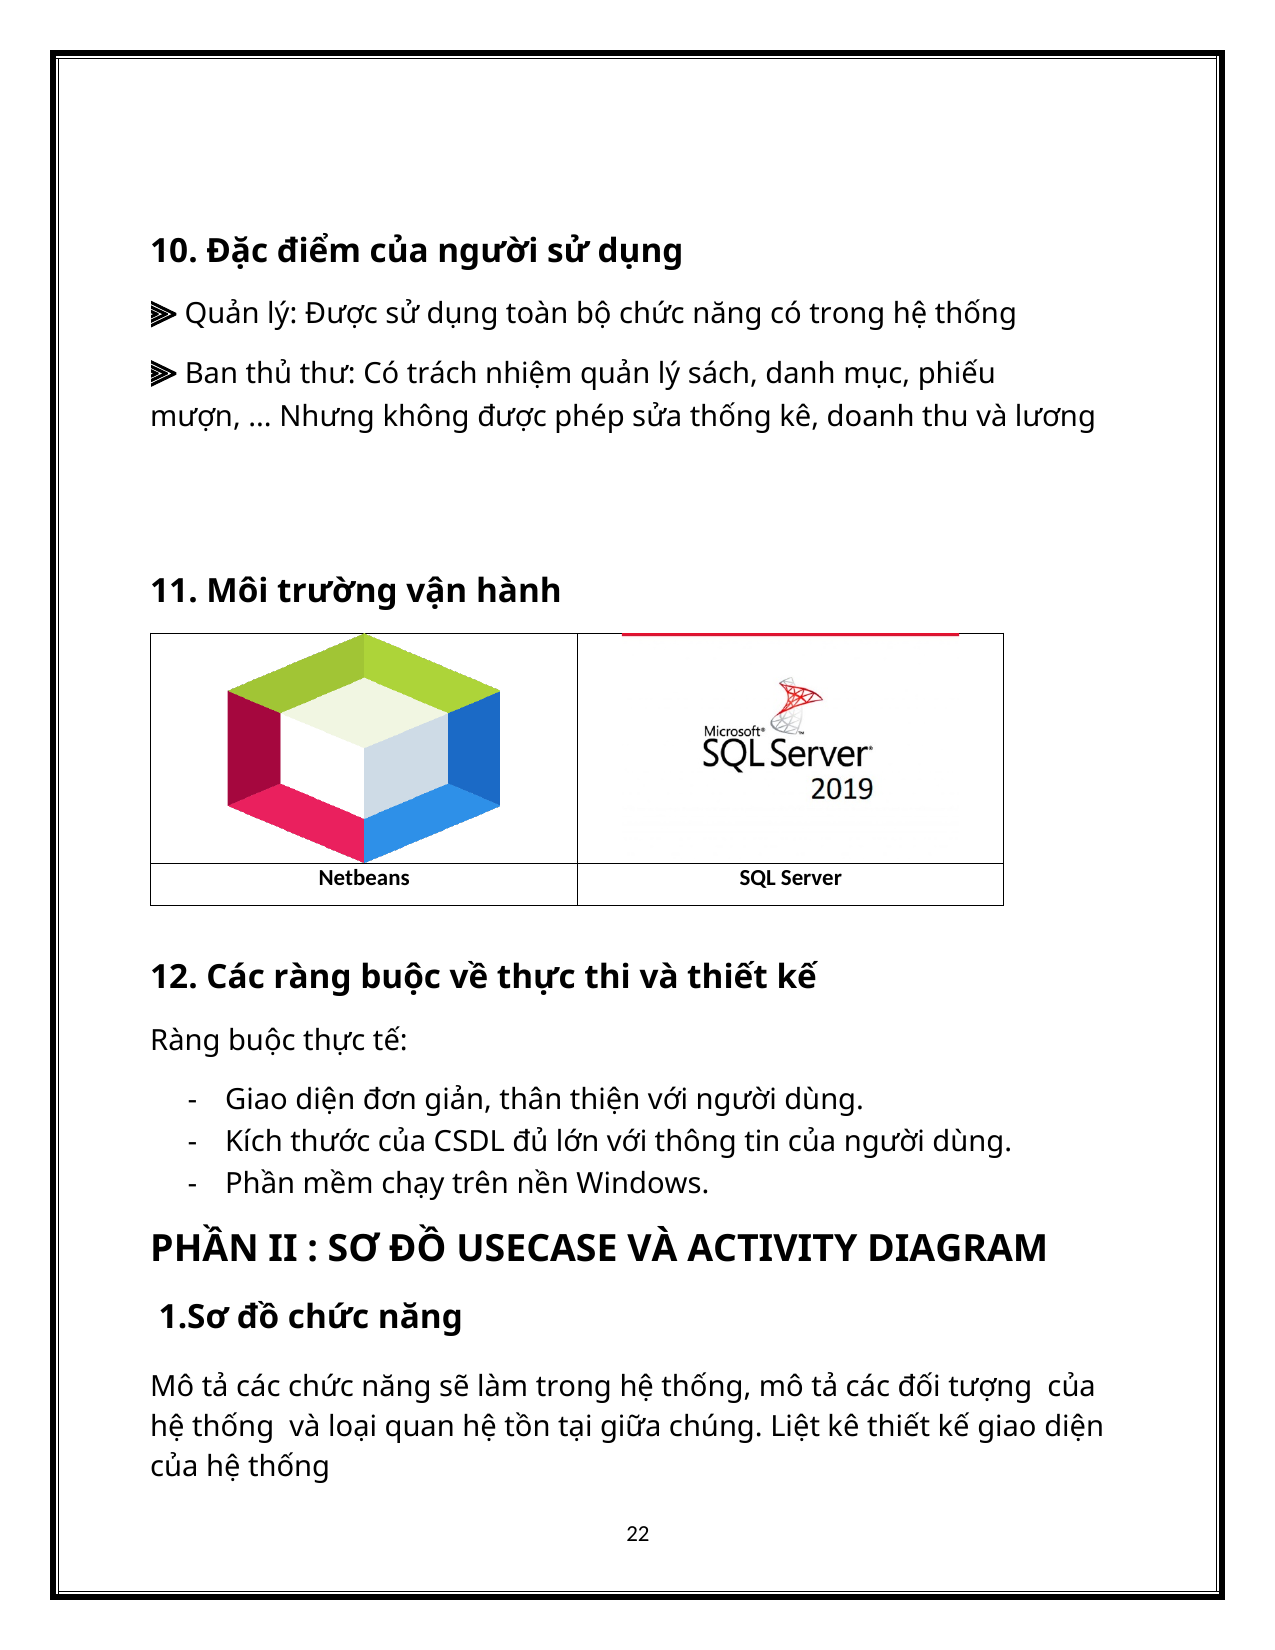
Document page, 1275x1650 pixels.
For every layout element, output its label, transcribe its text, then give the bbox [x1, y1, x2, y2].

list Kích thước của CSDL đủ lớn với thông tin của người dùng. [187, 1120, 1125, 1160]
text Mô tả các chức năng sẽ làm trong hệ thống, mô tả các đối tượng của hệ thống và loại quan hệ tồn tại giữa chúng. Liệt kê thiết kế giao diện của hệ thống [150, 1366, 1125, 1485]
picture [227, 633, 500, 863]
text PHẦN II : SƠ ĐỒ USECASE VÀ ACTIVITY DIAGRAM [150, 1221, 1125, 1272]
list Giao diện đơn giản, thân thiện với người dùng. [187, 1078, 1125, 1118]
text ⫸ Ban thủ thư: Có trách nhiệm quản lý sách, danh mục, phiếu mượn, ... Nhưng không được phép sửa thống kê, doanh thu và lương [150, 352, 1125, 435]
text 1.Sơ đồ chức năng [150, 1293, 1125, 1338]
table_cell Netbeans [151, 864, 577, 905]
text ⫸ Quản lý: Được sử dụng toàn bộ chức năng có trong hệ thống [150, 293, 1125, 332]
table_header [578, 634, 1003, 862]
text 11. Môi trường vận hành [150, 567, 1125, 612]
list Phần mềm chạy trên nền Windows. [187, 1162, 1125, 1202]
text 10. Đặc điểm của người sử dụng [150, 227, 1125, 272]
text 12. Các ràng buộc về thực thi và thiết kế [150, 953, 1125, 998]
picture [621, 633, 960, 859]
text Ràng buộc thực tế: [150, 1019, 1125, 1058]
table_header [151, 634, 227, 862]
table_cell SQL Server [578, 864, 1003, 905]
table_header [500, 634, 577, 862]
